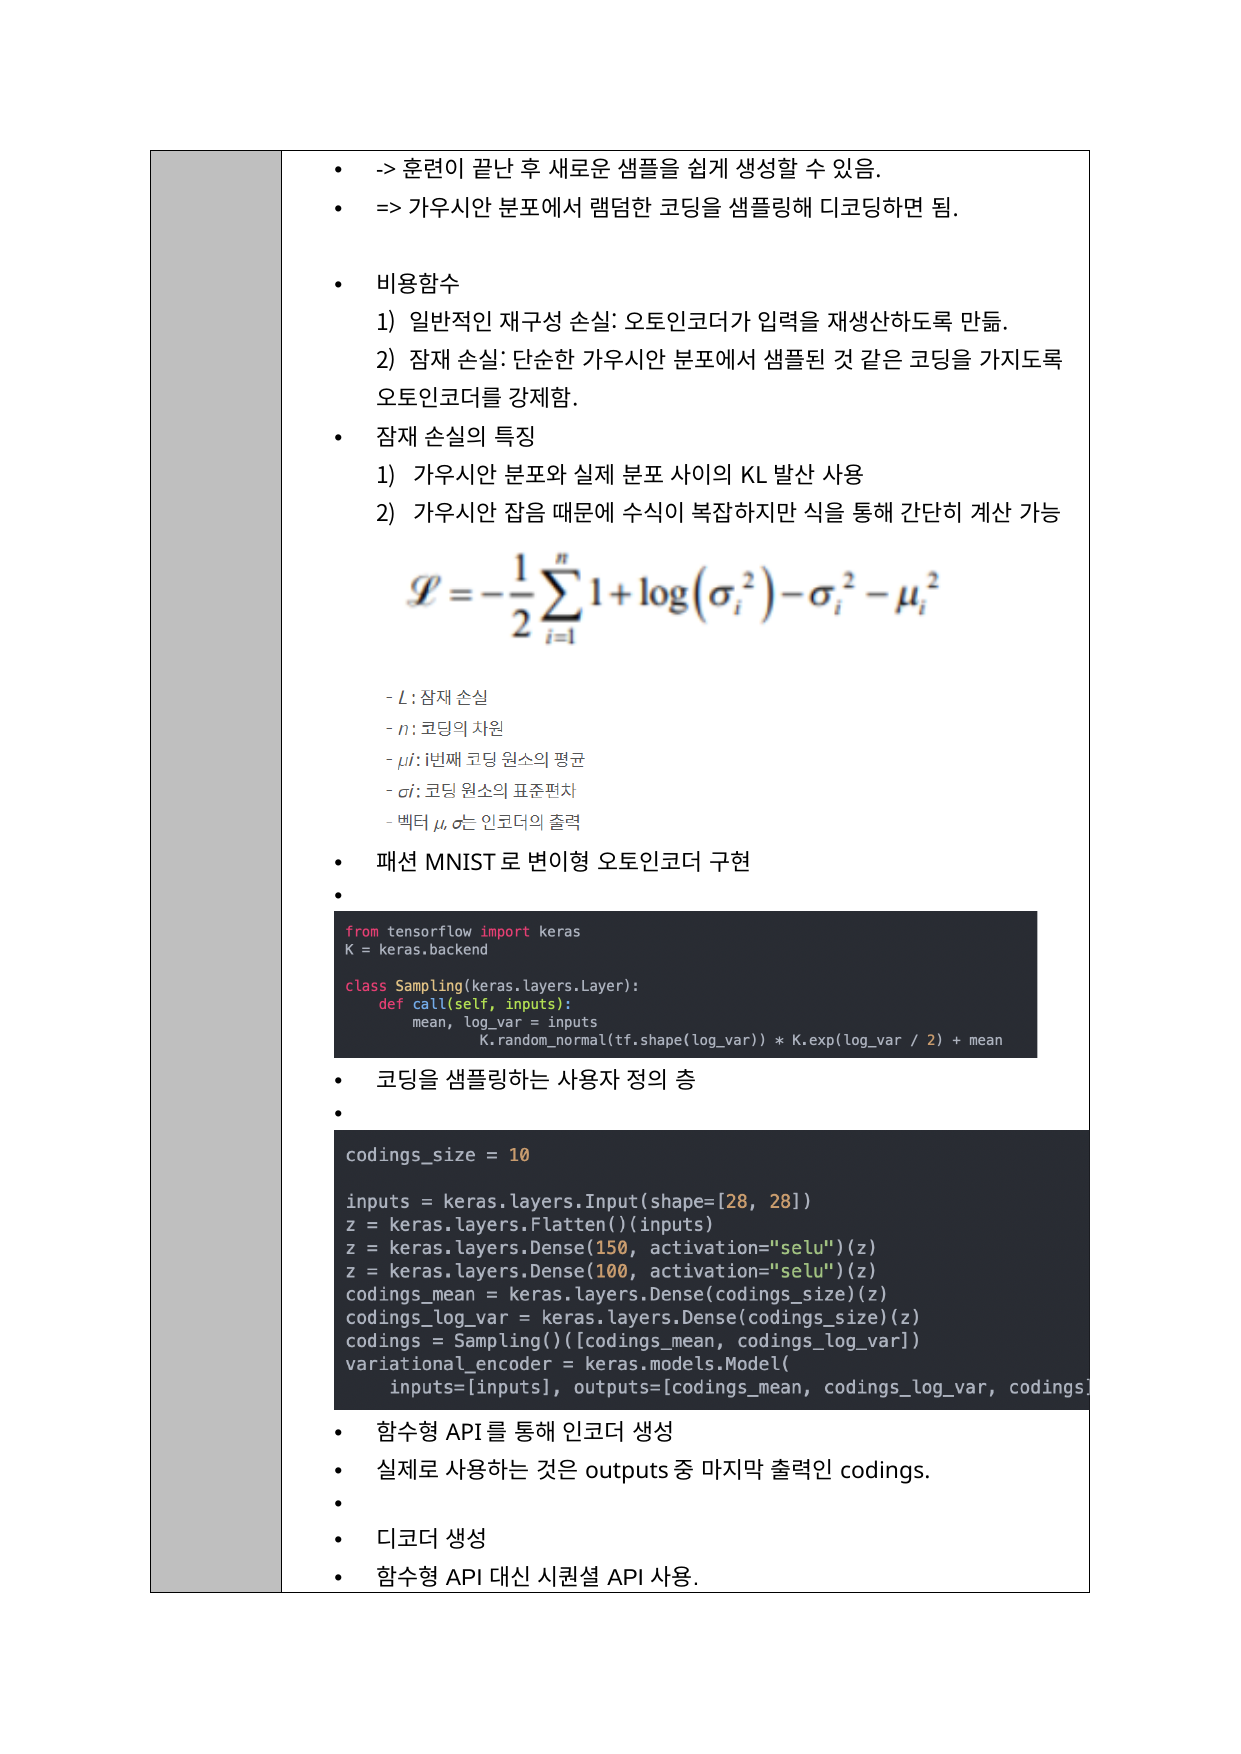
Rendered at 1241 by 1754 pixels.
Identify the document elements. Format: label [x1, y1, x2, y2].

picture [375, 532, 966, 671]
picture [375, 675, 605, 839]
picture [334, 911, 1038, 1058]
picture [334, 1130, 1090, 1410]
table_cell [282, 151, 1089, 1592]
